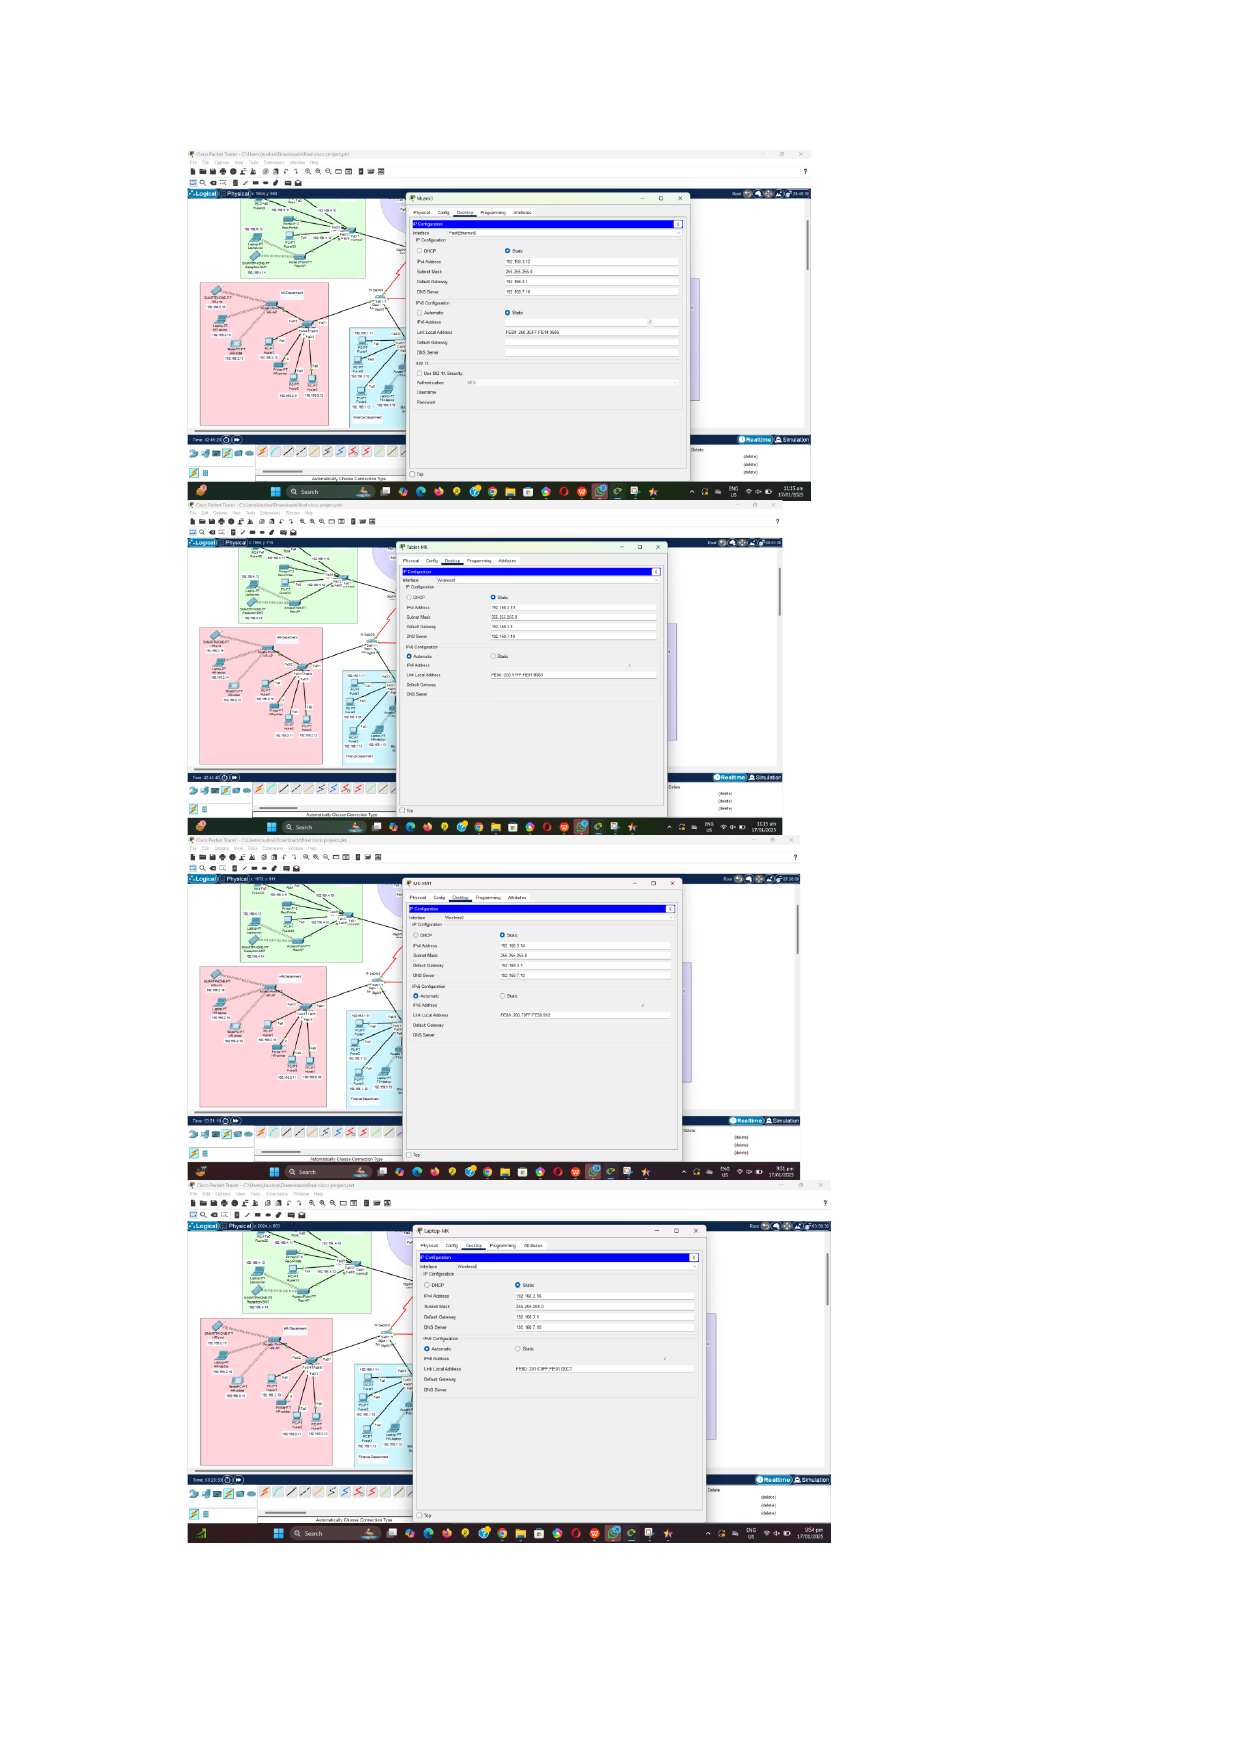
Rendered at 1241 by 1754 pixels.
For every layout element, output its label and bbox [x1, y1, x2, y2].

picture [187, 150, 831, 1543]
